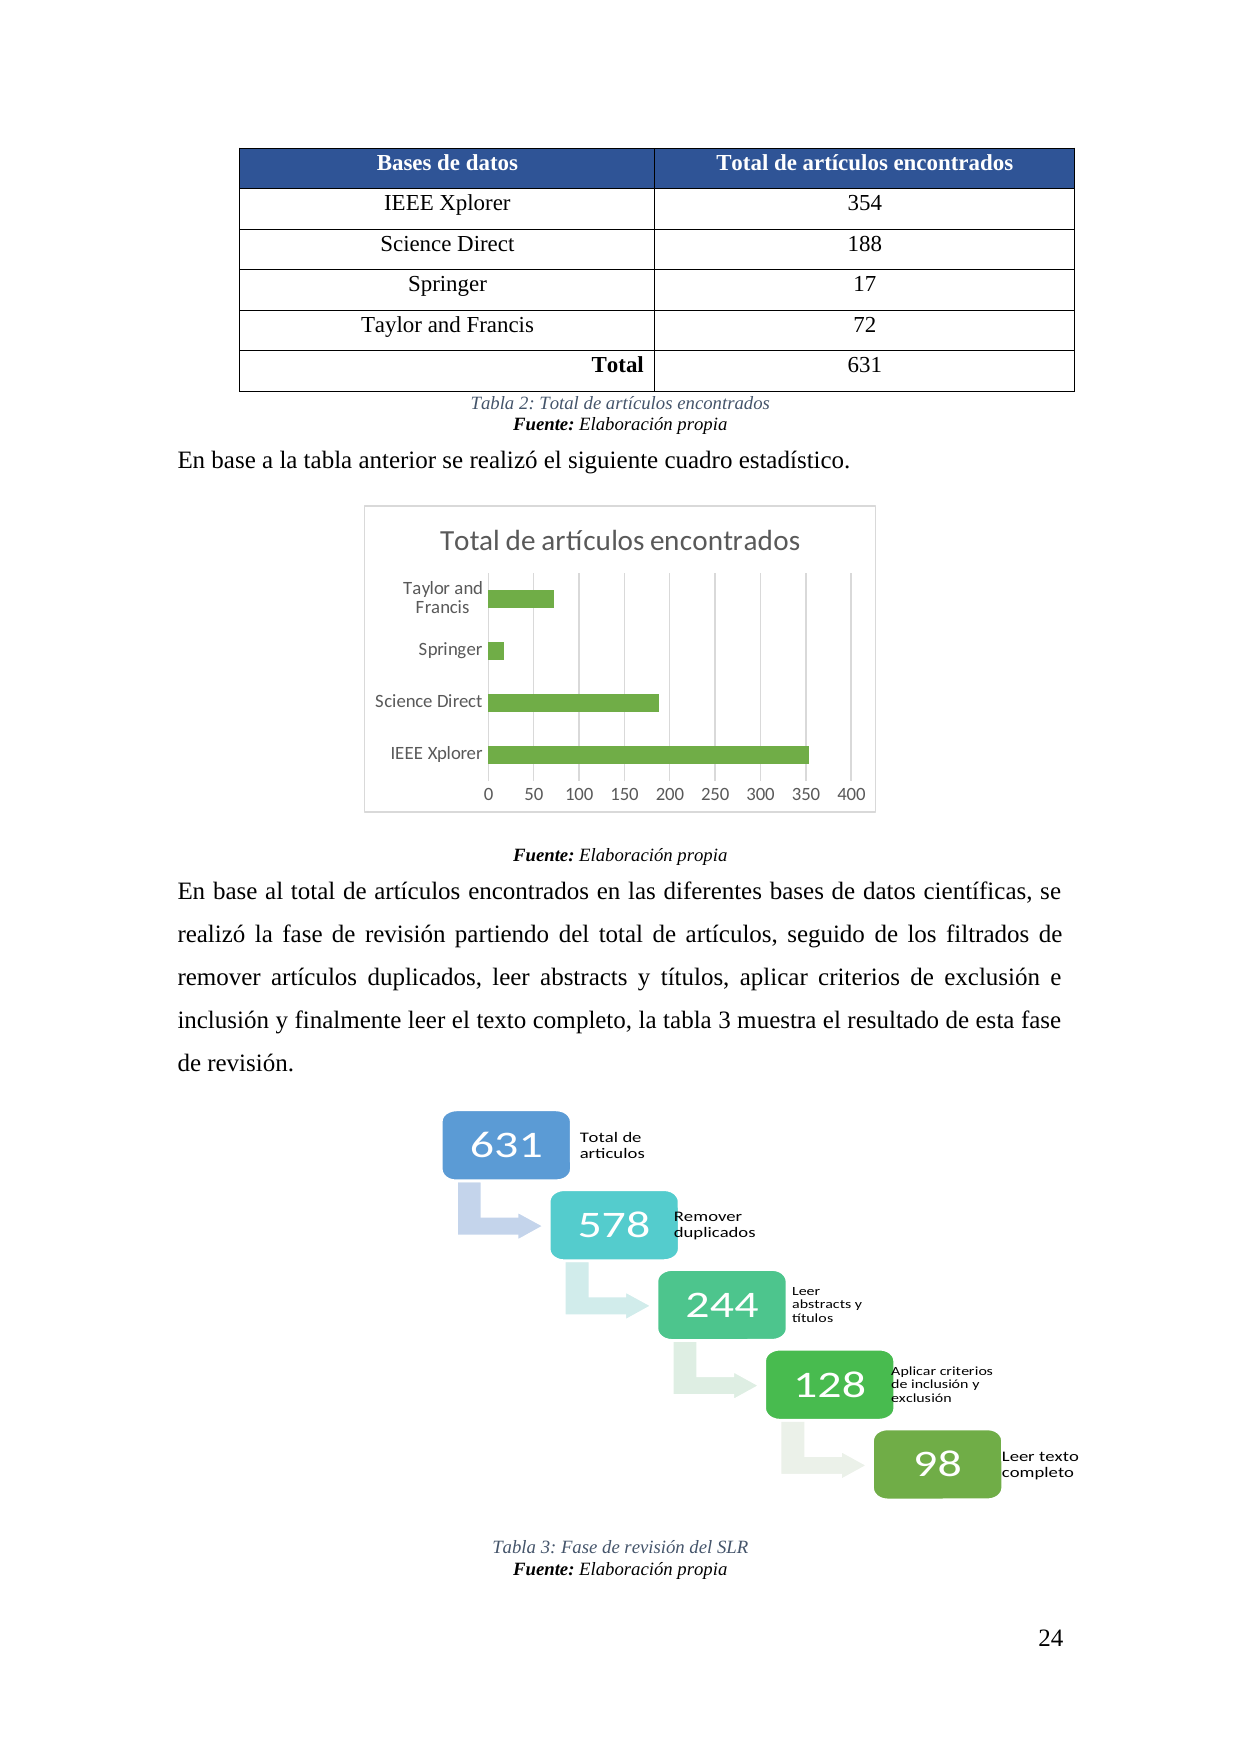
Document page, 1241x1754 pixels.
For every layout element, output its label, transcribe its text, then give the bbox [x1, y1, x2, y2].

table_cell 72 [655, 311, 1074, 350]
text En base a la tabla anterior se realizó el siguiente cuadro estadístico. [177, 446, 1063, 474]
table_cell Science Direct [240, 230, 654, 269]
table_cell 631 [655, 351, 1074, 391]
text En base al total de artículos encontrados en las diferentes bases de datos científicas, se realizó la fase de revisión partiendo del total de artículos, seguido de los filtrados de remover artículos duplicados, leer abstracts y títulos, aplicar criterios de exclusión e inclusión y finalmente leer el texto completo, la tabla 3 muestra el resultado de esta fase de revisión. [177, 876, 1063, 1077]
table_header Bases de datos [240, 149, 654, 188]
text Tabla 2: Total de artículos encontrados [177, 392, 1063, 413]
text Fuente: Elaboración propia [177, 413, 1063, 435]
table_cell 188 [655, 230, 1074, 269]
table_header Total de artículos encontrados [655, 149, 1074, 188]
text Fuente: Elaboración propia [177, 1558, 1063, 1579]
table_cell Taylor and Francis [240, 311, 654, 350]
table_cell Springer [240, 270, 654, 310]
text Tabla 3: Fase de revisión del SLR [177, 1536, 1063, 1558]
text Fuente: Elaboración propia [177, 844, 1063, 865]
table_cell 17 [655, 270, 1074, 310]
table_cell IEEE Xplorer [240, 189, 654, 229]
table_cell Total [240, 351, 654, 391]
table_cell 354 [655, 189, 1074, 229]
